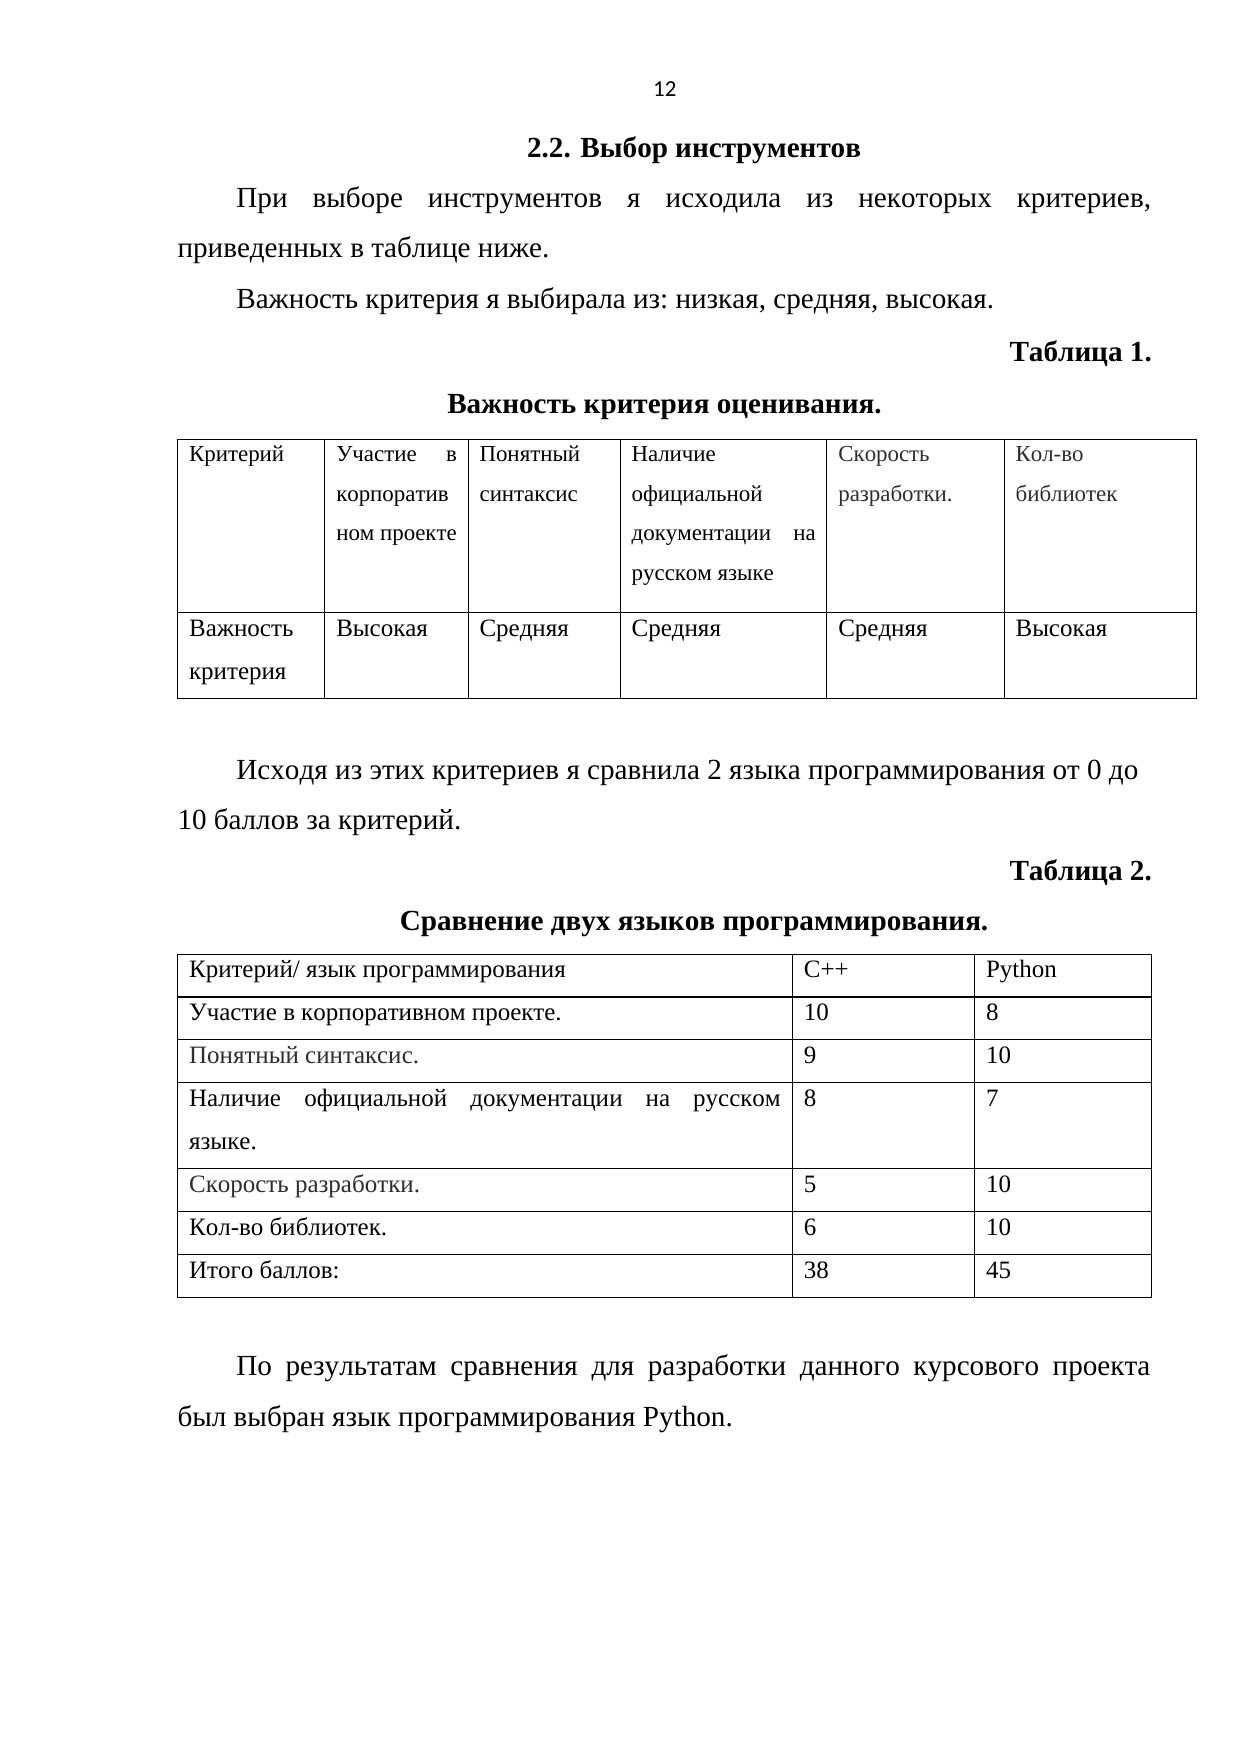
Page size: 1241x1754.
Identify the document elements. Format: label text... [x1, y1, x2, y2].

table_header Понятный синтаксис [469, 440, 620, 612]
table_header Критерий/ язык программирования [178, 955, 792, 996]
subtitle Выбор инструментов [236, 130, 1152, 163]
table_header Критерий [178, 440, 324, 612]
text По результатам сравнения для разработки данного курсового проекта был выбран язык программирования Python. [177, 1348, 1152, 1432]
text Таблица 2. [177, 853, 1152, 886]
table_cell Скорость разработки. [178, 1169, 792, 1211]
text Исходя из этих критериев я сравнила 2 языка программирования от 0 до 10 баллов за критерий. [177, 752, 1152, 836]
table_cell 5 [793, 1169, 974, 1211]
table_header Наличие официальной документации на русском языке [621, 440, 826, 612]
table_cell Понятный синтаксис. [178, 1040, 792, 1082]
table_cell Важность критерия [178, 613, 324, 698]
table_cell 10 [975, 1212, 1151, 1254]
table_cell 6 [793, 1212, 974, 1254]
text Важность критерия оценивания. [177, 386, 1152, 420]
table_cell Наличие официальной документации на русском языке. [178, 1083, 792, 1168]
table_cell 8 [975, 998, 1151, 1039]
table_cell 7 [975, 1083, 1151, 1168]
text Таблица 1. [177, 334, 1152, 367]
table_header C++ [793, 955, 974, 996]
table_cell Итого баллов: [178, 1255, 792, 1297]
text Важность критерия я выбирала из: низкая, средняя, высокая. [177, 281, 1152, 314]
table_cell 10 [793, 998, 974, 1039]
table_cell 45 [975, 1255, 1151, 1297]
table_cell Средняя [827, 613, 1004, 698]
table_header Python [975, 955, 1151, 996]
table_cell Кол-во библиотек. [178, 1212, 792, 1254]
table_cell Средняя [621, 613, 826, 698]
table_cell Высокая [325, 613, 468, 698]
table_cell Участие в корпоративном проекте. [178, 998, 792, 1039]
table_cell 10 [975, 1040, 1151, 1082]
table_cell 38 [793, 1255, 974, 1297]
text При выборе инструментов я исходила из некоторых критериев, приведенных в таблице ниже. [177, 180, 1152, 264]
table_cell 8 [793, 1083, 974, 1168]
table_cell 9 [793, 1040, 974, 1082]
table_header Участие в корпоративном проекте [325, 440, 468, 612]
table_cell 10 [975, 1169, 1151, 1211]
text Сравнение двух языков программирования. [177, 903, 1152, 937]
table_cell Средняя [469, 613, 620, 698]
table_cell Высокая [1005, 613, 1196, 698]
table_header Кол-во библиотек [1005, 440, 1196, 612]
table_header Скорость разработки. [827, 440, 1004, 612]
